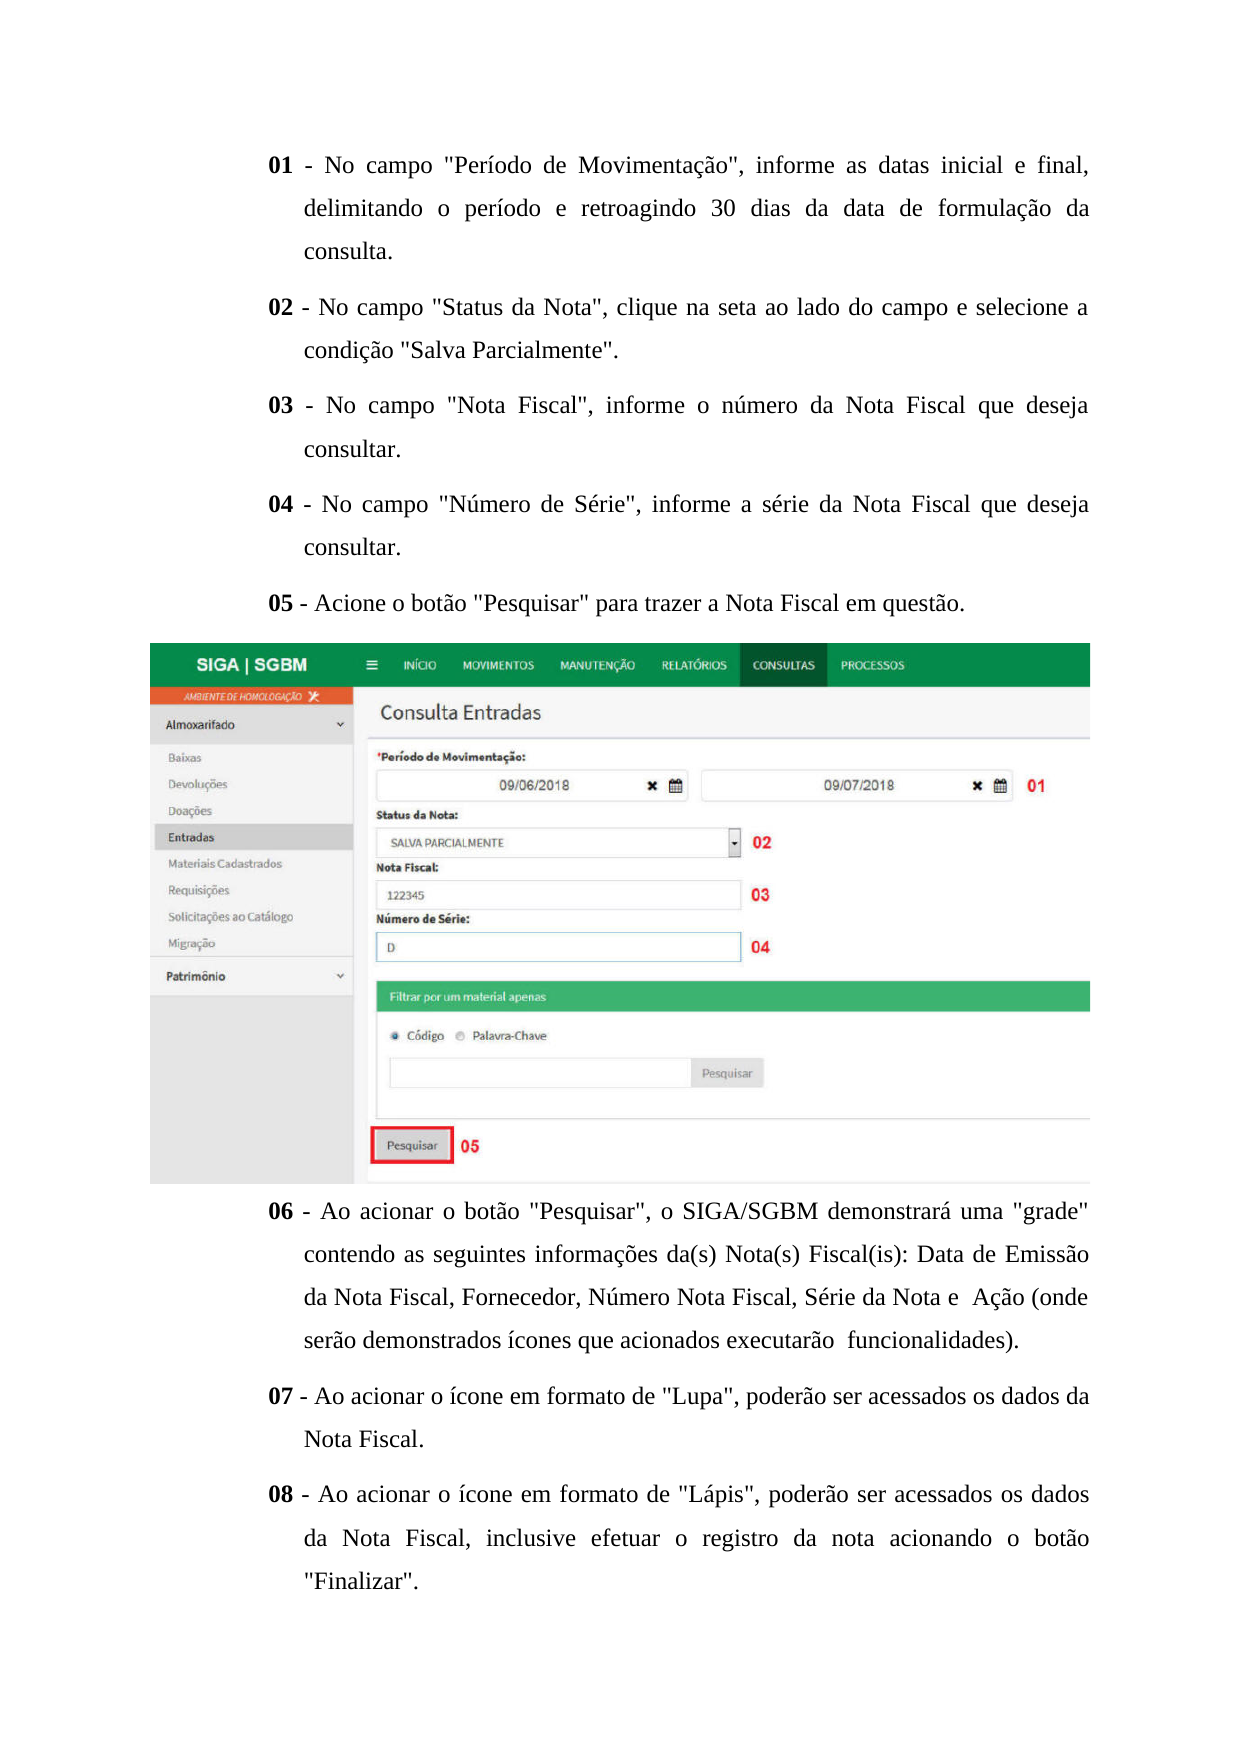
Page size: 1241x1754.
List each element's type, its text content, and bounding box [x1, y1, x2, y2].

text 06 - Ao acionar o botão "Pesquisar", o SIGA/SGBM demonstrará uma "grade" contendo as seguintes informações da(s) Nota(s) Fiscal(is): Data de Emissão da Nota Fiscal, Fornecedor, Número Nota Fiscal, Série da Nota e Ação (onde serão demonstrados ícones que acionados executarão funcionalidades). [268, 1196, 1090, 1354]
text 08 - Ao acionar o ícone em formato de "Lápis", poderão ser acessados os dados da Nota Fiscal, inclusive efetuar o registro da nota acionando o botão "Finalizar". [268, 1479, 1090, 1594]
text 03 - No campo "Nota Fiscal", informe o número da Nota Fiscal que deseja consultar. [268, 391, 1090, 462]
text 01 - No campo "Período de Movimentação", informe as datas inicial e final, delimitando o período e retroagindo 30 dias da data de formulação da consulta. [268, 150, 1090, 265]
picture [150, 643, 1091, 1184]
text 07 - Ao acionar o ícone em formato de "Lupa", poderão ser acessados os dados da Nota Fiscal. [268, 1381, 1090, 1453]
text 05 - Acione o botão "Pesquisar" para trazer a Nota Fiscal em questão. [268, 588, 1090, 617]
text 02 - No campo "Status da Nota", clique na seta ao lado do campo e selecione a condição "Salva Parcialmente". [268, 292, 1090, 364]
text 04 - No campo "Número de Série", informe a série da Nota Fiscal que deseja consultar. [268, 489, 1090, 561]
